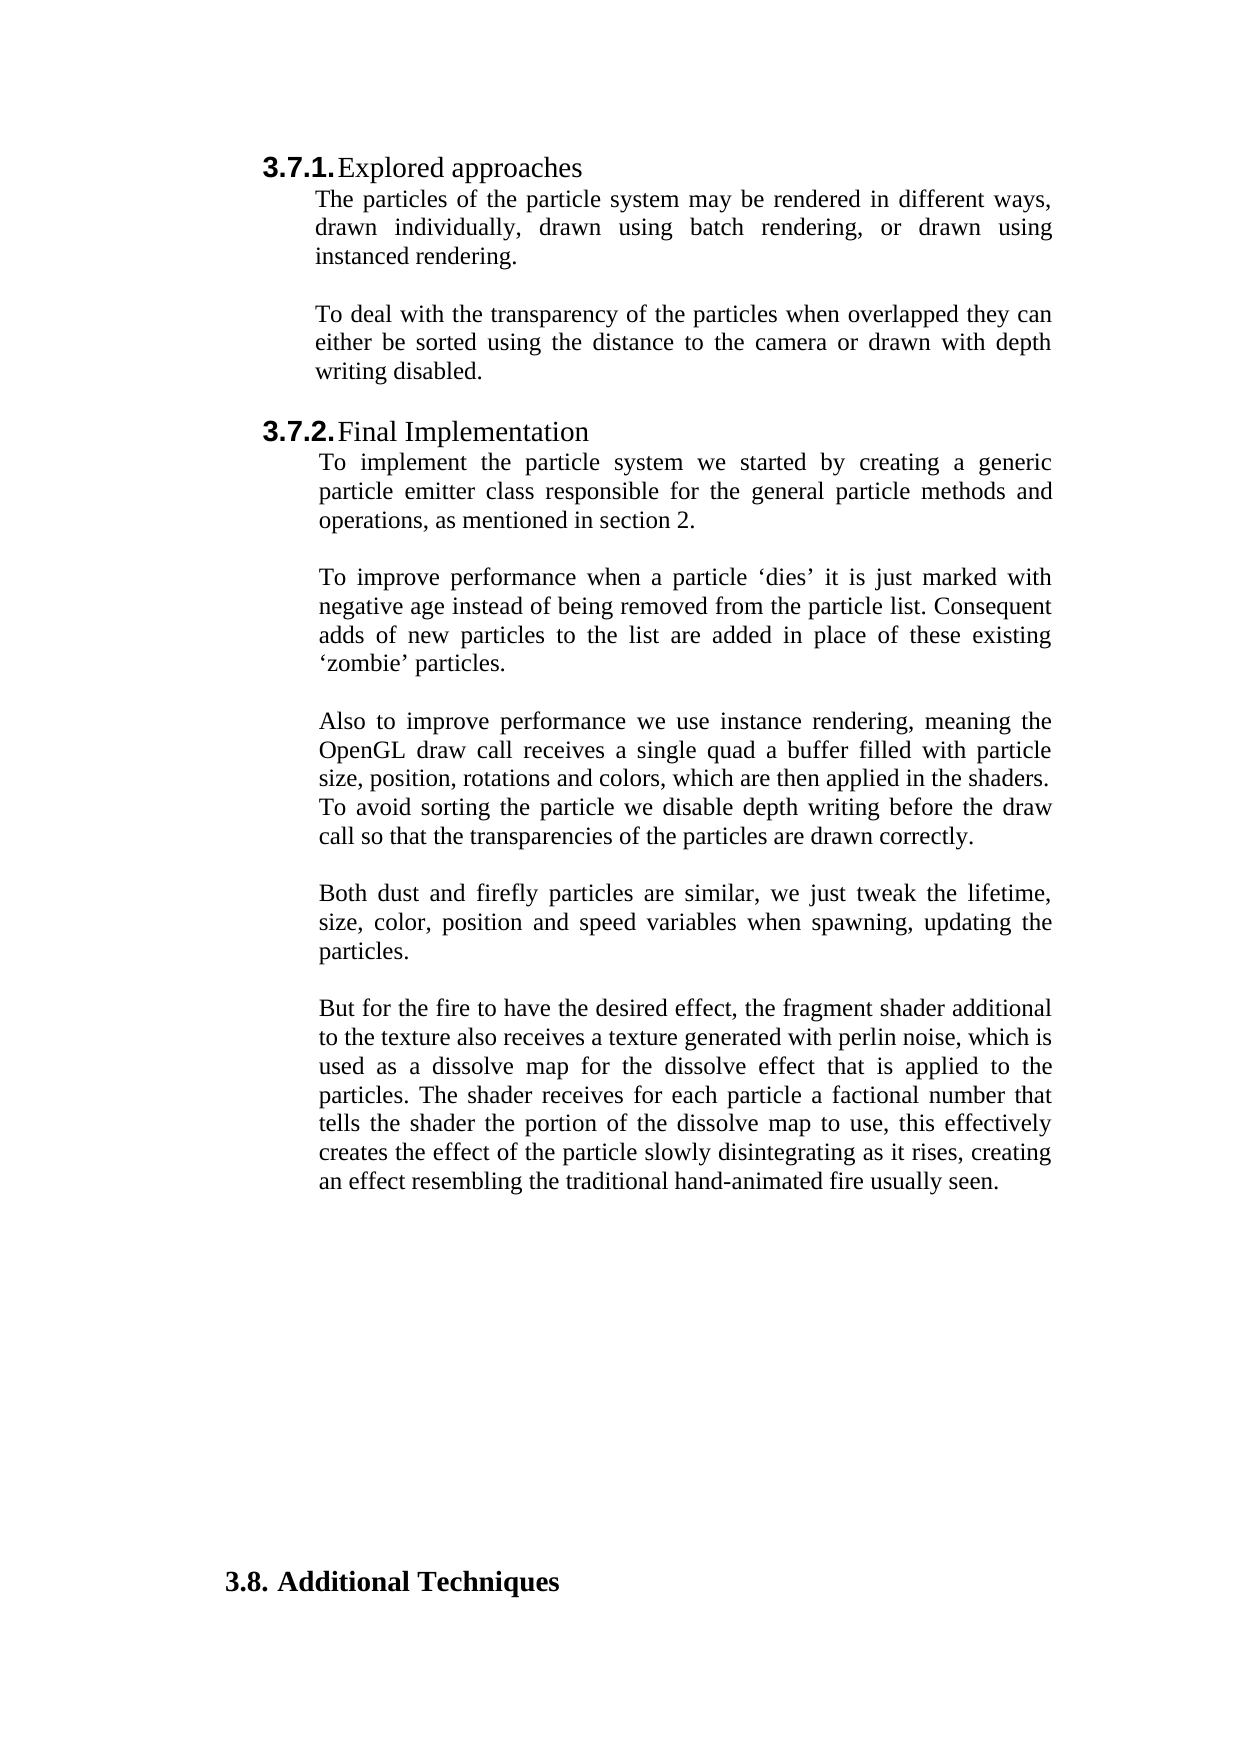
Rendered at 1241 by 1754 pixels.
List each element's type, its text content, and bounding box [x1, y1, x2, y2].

text To improve performance when a particle ‘dies’ it is just marked with negative age instead of being removed from the particle list. Consequent adds of new particles to the list are added in place of these existing ‘zombie’ particles. [318, 562, 1053, 677]
list Explored approaches [262, 150, 1053, 184]
text Also to improve performance we use instance rendering, meaning the OpenGL draw call receives a single quad a buffer filled with particle size, position, rotations and colors, which are then applied in the shaders. [318, 706, 1053, 792]
text Both dust and firefly particles are similar, we just tweak the lifetime, size, color, position and speed variables when spawning, updating the particles. [318, 878, 1053, 965]
list Final Implementation [262, 414, 1053, 447]
text The particles of the particle system may be rendered in different ways, drawn individually, drawn using batch rendering, or drawn using instanced rendering. [315, 184, 1053, 270]
text To avoid sorting the particle we disable depth writing before the draw call so that the transparencies of the particles are drawn correctly. [318, 792, 1053, 850]
text To implement the particle system we started by creating a generic particle emitter class responsible for the general particle methods and operations, as mentioned in section 2. [318, 447, 1053, 533]
text But for the fire to have the desired effect, the fragment shader additional to the texture also receives a texture generated with perlin noise, which is used as a dissolve map for the dissolve effect that is applied to the particles. The shader receives for each particle a factional number that tells the shader the portion of the dissolve map to use, this effectively creates the effect of the particle slowly disintegrating as it rises, creating an effect resembling the traditional hand-animated fire usually seen. [318, 993, 1053, 1195]
text To deal with the transparency of the particles when overlapped they can either be sorted using the distance to the camera or drawn with depth writing disabled. [315, 299, 1053, 385]
list Additional Techniques [225, 1564, 1053, 1597]
